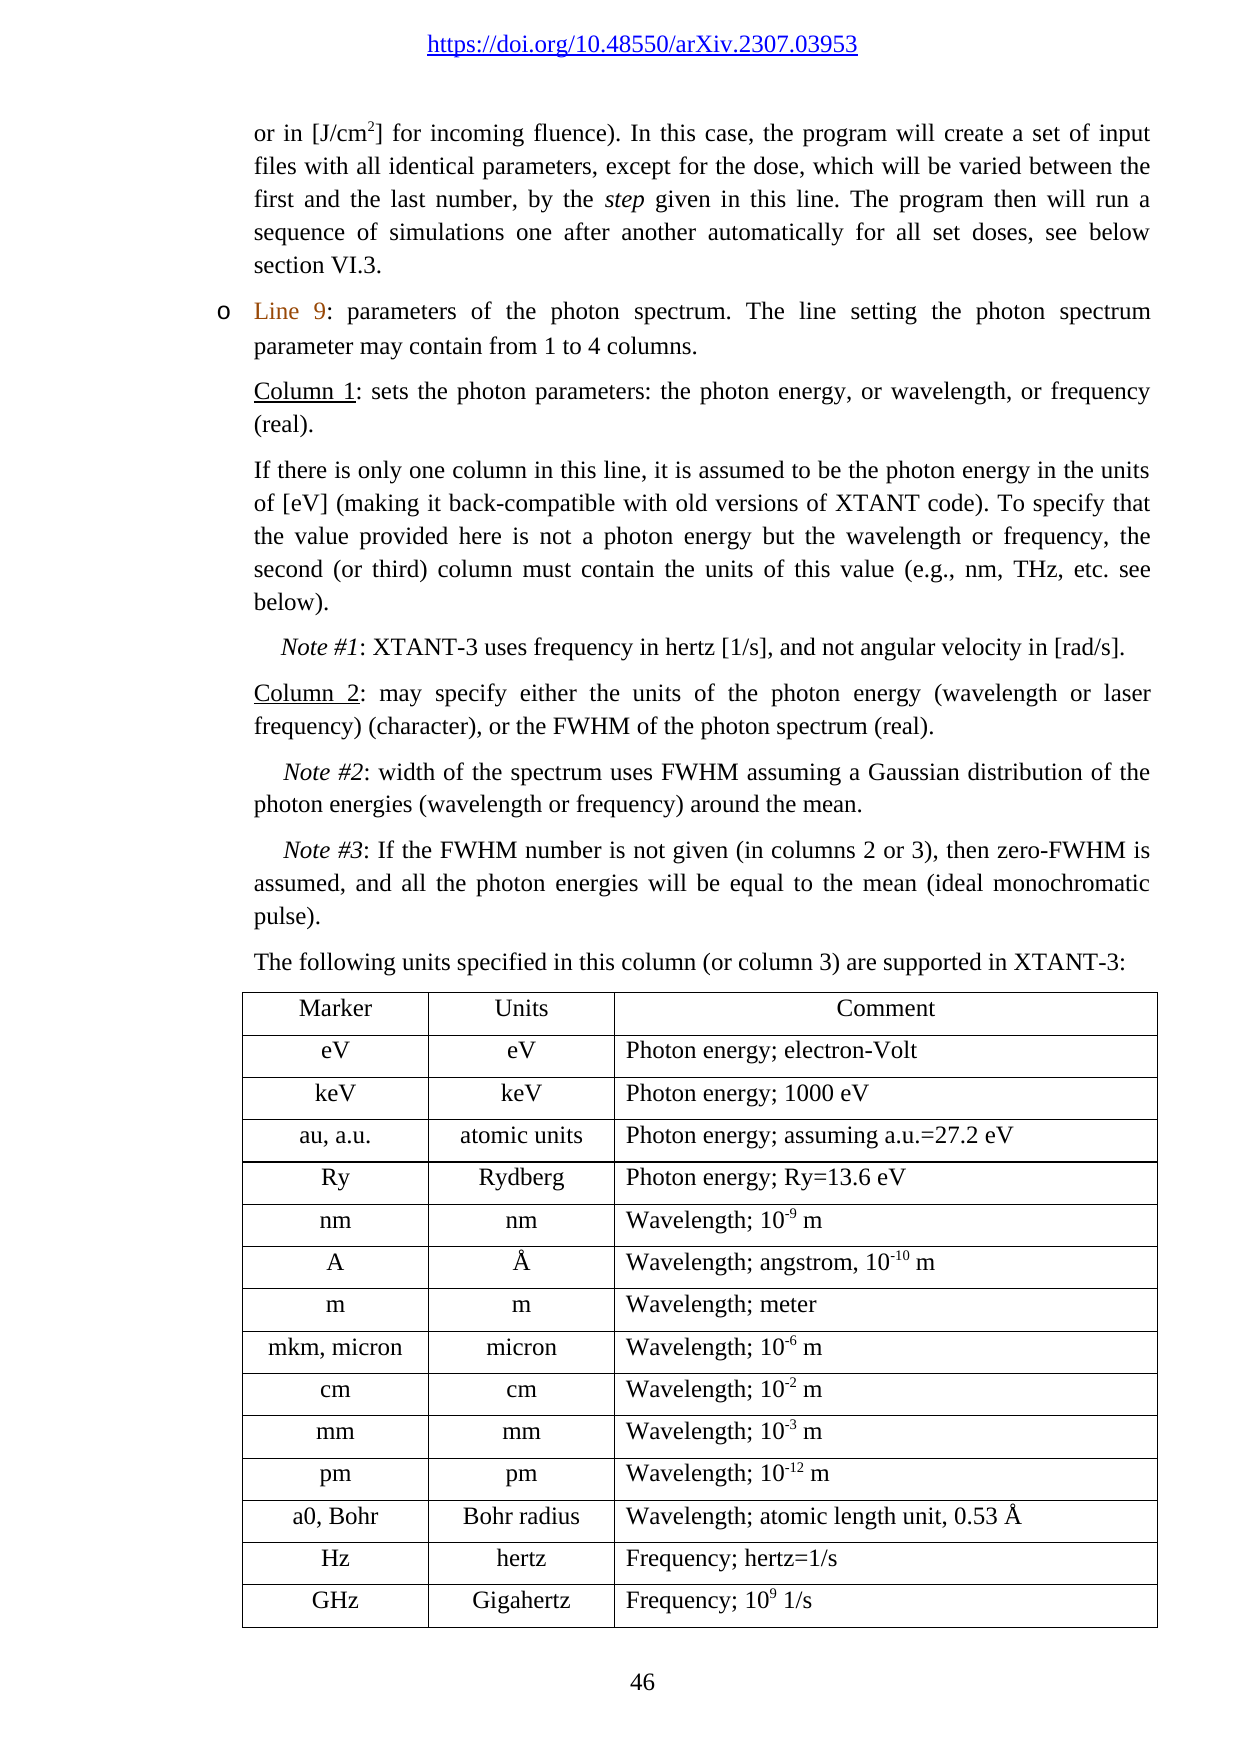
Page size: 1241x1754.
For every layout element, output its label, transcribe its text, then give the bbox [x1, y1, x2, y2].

table_cell Wavelength; 10-2 m [615, 1374, 1157, 1415]
table_cell m [243, 1289, 428, 1331]
table_cell mm [429, 1416, 614, 1457]
table_cell Gigahertz [429, 1585, 614, 1627]
text Column 1: sets the photon parameters: the photon energy, or wavelength, or frequency (real). [253, 376, 1152, 438]
table_cell Frequency; 109 1/s [615, 1585, 1157, 1627]
table_cell Wavelength; angstrom, 10-10 m [615, 1247, 1157, 1288]
table_cell micron [429, 1332, 614, 1373]
table_cell mm [243, 1416, 428, 1457]
table_cell Frequency; hertz=1/s [615, 1543, 1157, 1584]
table_cell Wavelength; meter [615, 1289, 1157, 1331]
table_cell keV [243, 1078, 428, 1119]
table_cell nm [429, 1205, 614, 1246]
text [253, 118, 1152, 279]
table_cell Photon energy; 1000 eV [615, 1078, 1157, 1119]
text Note #2: width of the spectrum uses FWHM assuming a Gaussian distribution of the photon energies (wavelength or frequency) around the mean. [253, 757, 1152, 818]
table_cell Photon energy; Ry=13.6 eV [615, 1163, 1157, 1204]
table_cell a0, Bohr [243, 1501, 428, 1542]
table_cell GHz [243, 1585, 428, 1627]
table_cell atomic units [429, 1120, 614, 1161]
table_cell eV [429, 1036, 614, 1077]
table_cell Hz [243, 1543, 428, 1584]
table_cell Bohr radius [429, 1501, 614, 1542]
table_cell A [243, 1247, 428, 1288]
table_cell Wavelength; atomic length unit, 0.53 Å [615, 1501, 1157, 1542]
text Note #3: If the FWHM number is not given (in columns 2 or 3), then zero-FWHM is assumed, and all the photon energies will be equal to the mean (ideal monochromatic pulse). [253, 835, 1152, 930]
text The following units specified in this column (or column 3) are supported in XTANT-3: [253, 947, 1152, 975]
table_cell cm [429, 1374, 614, 1415]
table_cell Å [429, 1247, 614, 1288]
table_cell cm [243, 1374, 428, 1415]
table_cell Rydberg [429, 1163, 614, 1204]
table_cell au, a.u. [243, 1120, 428, 1161]
table_header Marker [243, 993, 428, 1034]
table_header Units [429, 993, 614, 1034]
table_cell pm [429, 1459, 614, 1500]
table_cell eV [243, 1036, 428, 1077]
table_cell Wavelength; 10-9 m [615, 1205, 1157, 1246]
text Column 2: may specify either the units of the photon energy (wavelength or laser frequency) (character), or the FWHM of the photon spectrum (real). [253, 678, 1152, 740]
text Note #1: XTANT-3 uses frequency in hertz [1/s], and not angular velocity in [rad/s]. [253, 632, 1152, 661]
table_cell hertz [429, 1543, 614, 1584]
table_header Comment [615, 993, 1157, 1034]
table_cell Ry [243, 1163, 428, 1204]
table_cell Photon energy; electron-Volt [615, 1036, 1157, 1077]
table_cell Wavelength; 10-12 m [615, 1459, 1157, 1500]
table_cell pm [243, 1459, 428, 1500]
table_cell Wavelength; 10-6 m [615, 1332, 1157, 1373]
table_cell nm [243, 1205, 428, 1246]
list Line 9: parameters of the photon spectrum. The line setting the photon spectrum parameter may contain from 1 to 4 columns. [216, 296, 1152, 359]
table_cell Wavelength; 10-3 m [615, 1416, 1157, 1457]
table_cell Photon energy; assuming a.u.=27.2 eV [615, 1120, 1157, 1161]
table_cell mkm, micron [243, 1332, 428, 1373]
table_cell keV [429, 1078, 614, 1119]
table_cell m [429, 1289, 614, 1331]
text If there is only one column in this line, it is assumed to be the photon energy in the units of [eV] (making it back-compatible with old versions of XTANT code). To specify that the value provided here is not a photon energy but the wavelength or frequency, the second (or third) column must contain the units of this value (e.g., nm, THz, etc. see below). [253, 455, 1152, 616]
